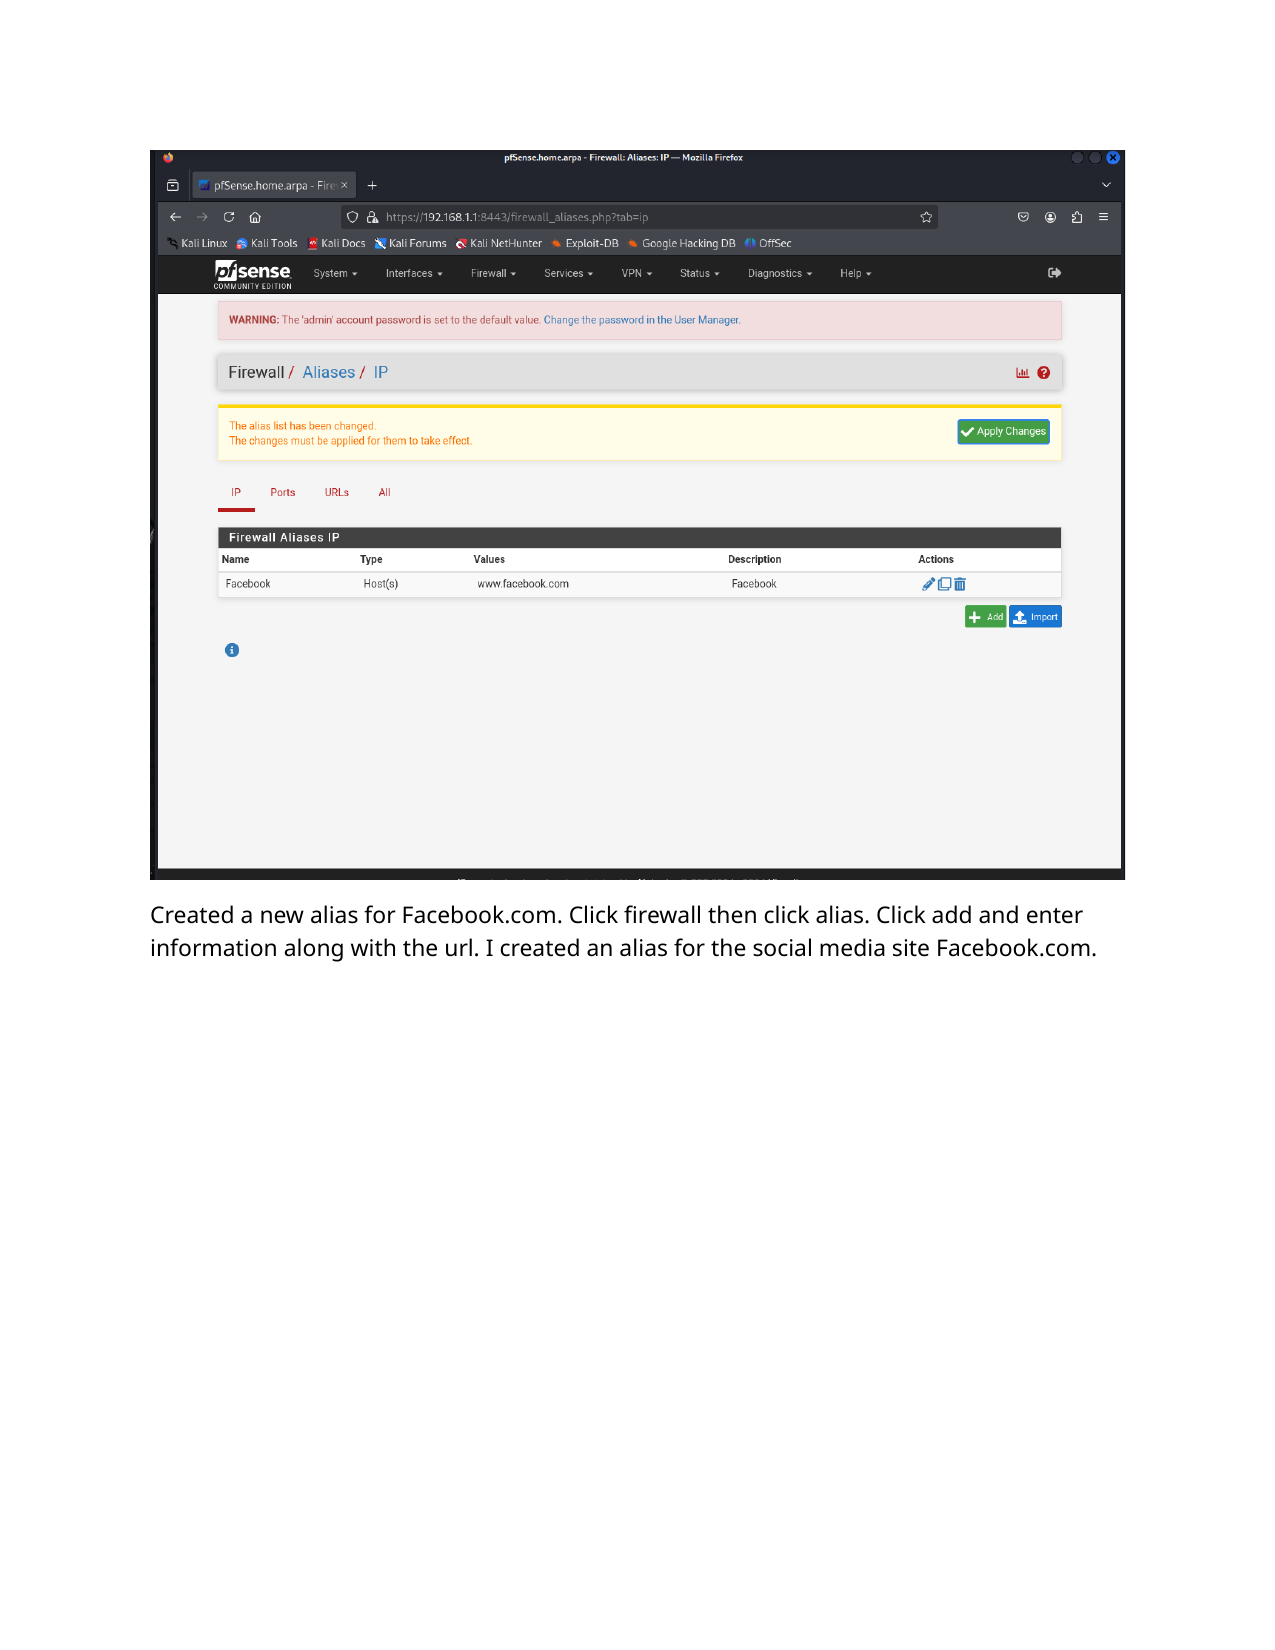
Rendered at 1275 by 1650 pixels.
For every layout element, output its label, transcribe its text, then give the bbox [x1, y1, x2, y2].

picture [150, 150, 1125, 880]
text Created a new alias for Facebook.com. Click firewall then click alias. Click add and enter information along with the url. I created an alias for the social media site Facebook.com. [150, 898, 1125, 963]
